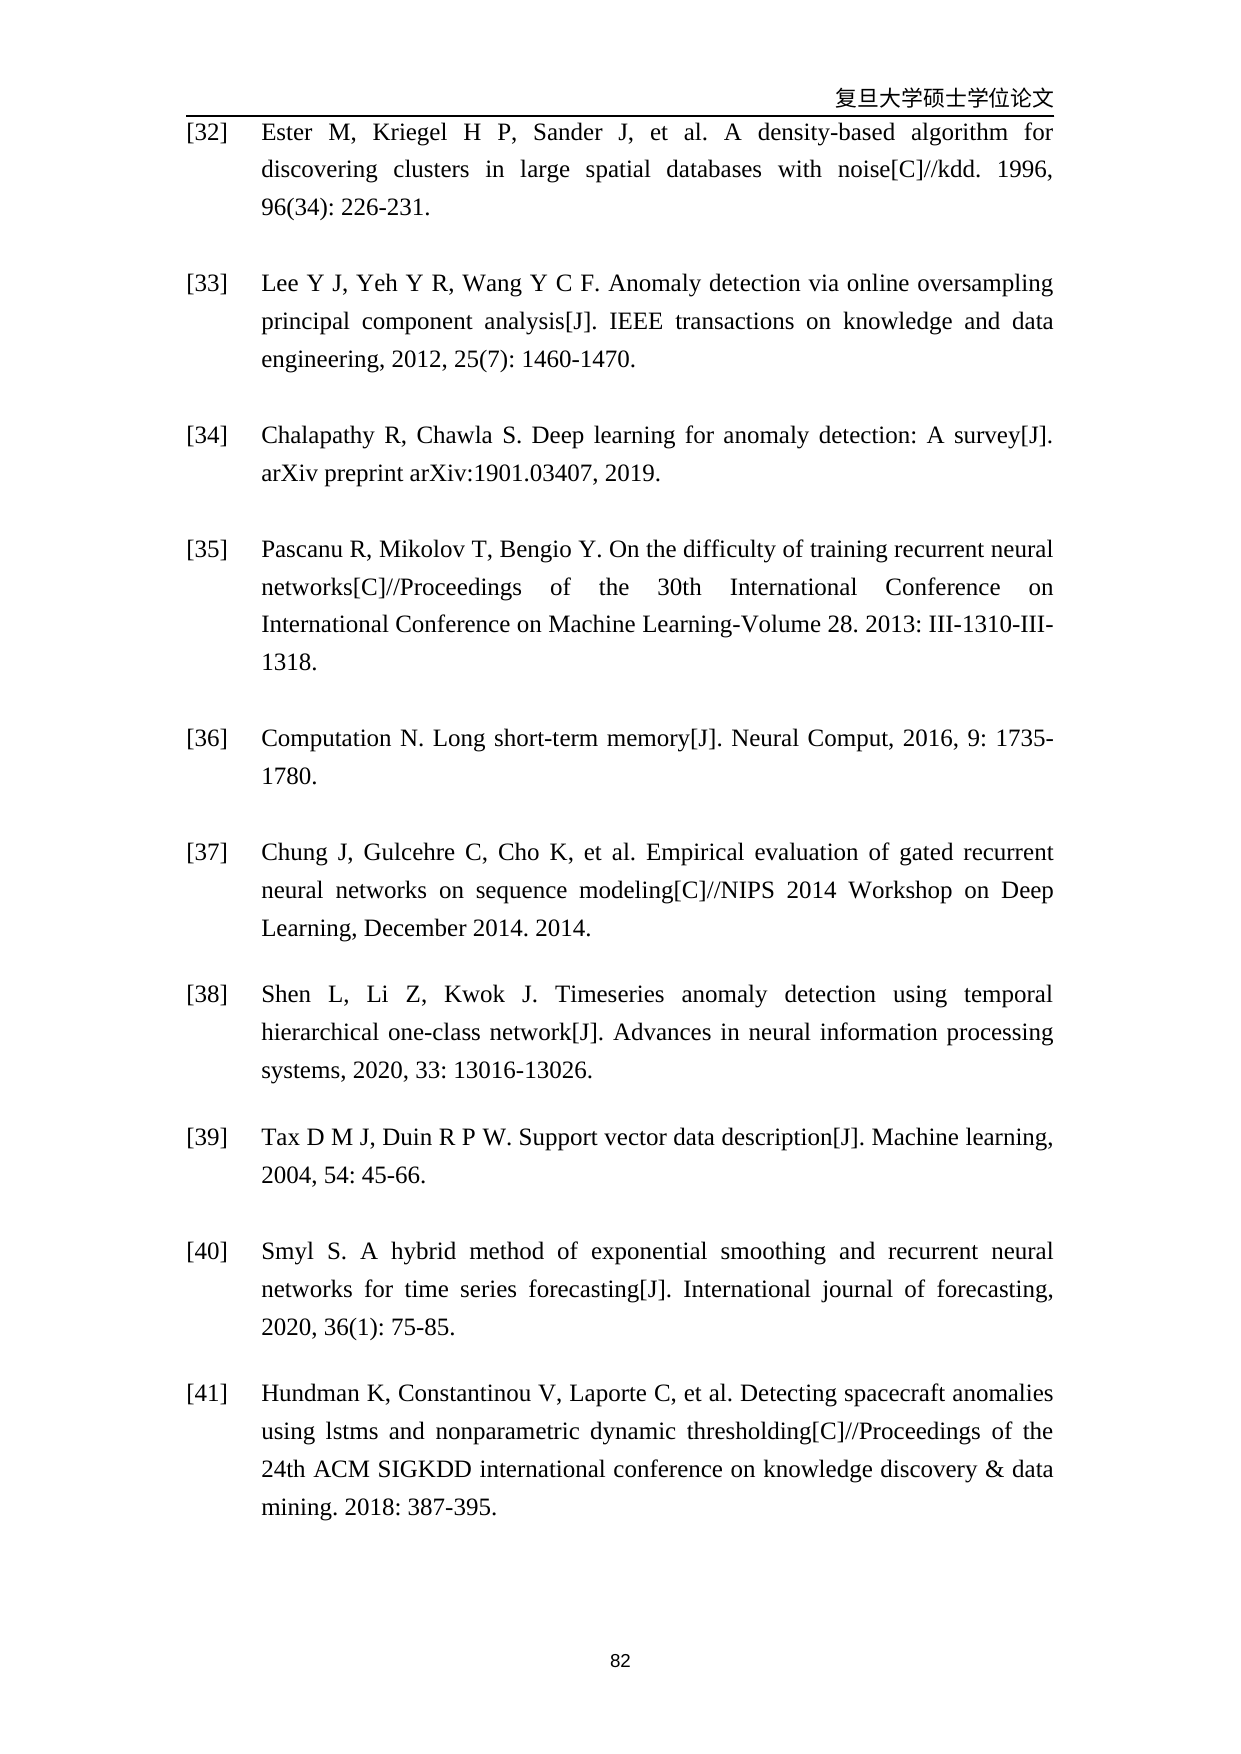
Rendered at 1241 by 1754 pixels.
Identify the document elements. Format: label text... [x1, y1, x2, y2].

list Ester M, Kriegel H P, Sander J, et al. A density-based algorithm for discovering clusters in large spatial databases with noise[C]//kdd. 1996, 96(34): 226-231. [186, 117, 1054, 221]
list Shen L, Li Z, Kwok J. Timeseries anomaly detection using temporal hierarchical one-class network[J]. Advances in neural information processing systems, 2020, 33: 13016-13026. [186, 979, 1054, 1084]
list Pascanu R, Mikolov T, Bengio Y. On the difficulty of training recurrent neural networks[C]//Proceedings of the 30th International Conference on International Conference on Machine Learning-Volume 28. 2013: III-1310-III-1318. [186, 534, 1054, 676]
list Hundman K, Constantinou V, Laporte C, et al. Detecting spacecraft anomalies using lstms and nonparametric dynamic thresholding[C]//Proceedings of the 24th ACM SIGKDD international conference on knowledge discovery & data mining. 2018: 387-395. [186, 1378, 1054, 1521]
list Computation N. Long short-term memory[J]. Neural Comput, 2016, 9: 1735-1780. [186, 723, 1054, 790]
list Tax D M J, Duin R P W. Support vector data description[J]. Machine learning, 2004, 54: 45-66. [186, 1122, 1054, 1189]
list Chalapathy R, Chawla S. Deep learning for anomaly detection: A survey[J]. arXiv preprint arXiv:1901.03407, 2019. [186, 420, 1054, 487]
list Lee Y J, Yeh Y R, Wang Y C F. Anomaly detection via online oversampling principal component analysis[J]. IEEE transactions on knowledge and data engineering, 2012, 25(7): 1460-1470. [186, 268, 1054, 373]
list Chung J, Gulcehre C, Cho K, et al. Empirical evaluation of gated recurrent neural networks on sequence modeling[C]//NIPS 2014 Workshop on Deep Learning, December 2014. 2014. [186, 837, 1054, 942]
list Smyl S. A hybrid method of exponential smoothing and recurrent neural networks for time series forecasting[J]. International journal of forecasting, 2020, 36(1): 75-85. [186, 1236, 1054, 1340]
